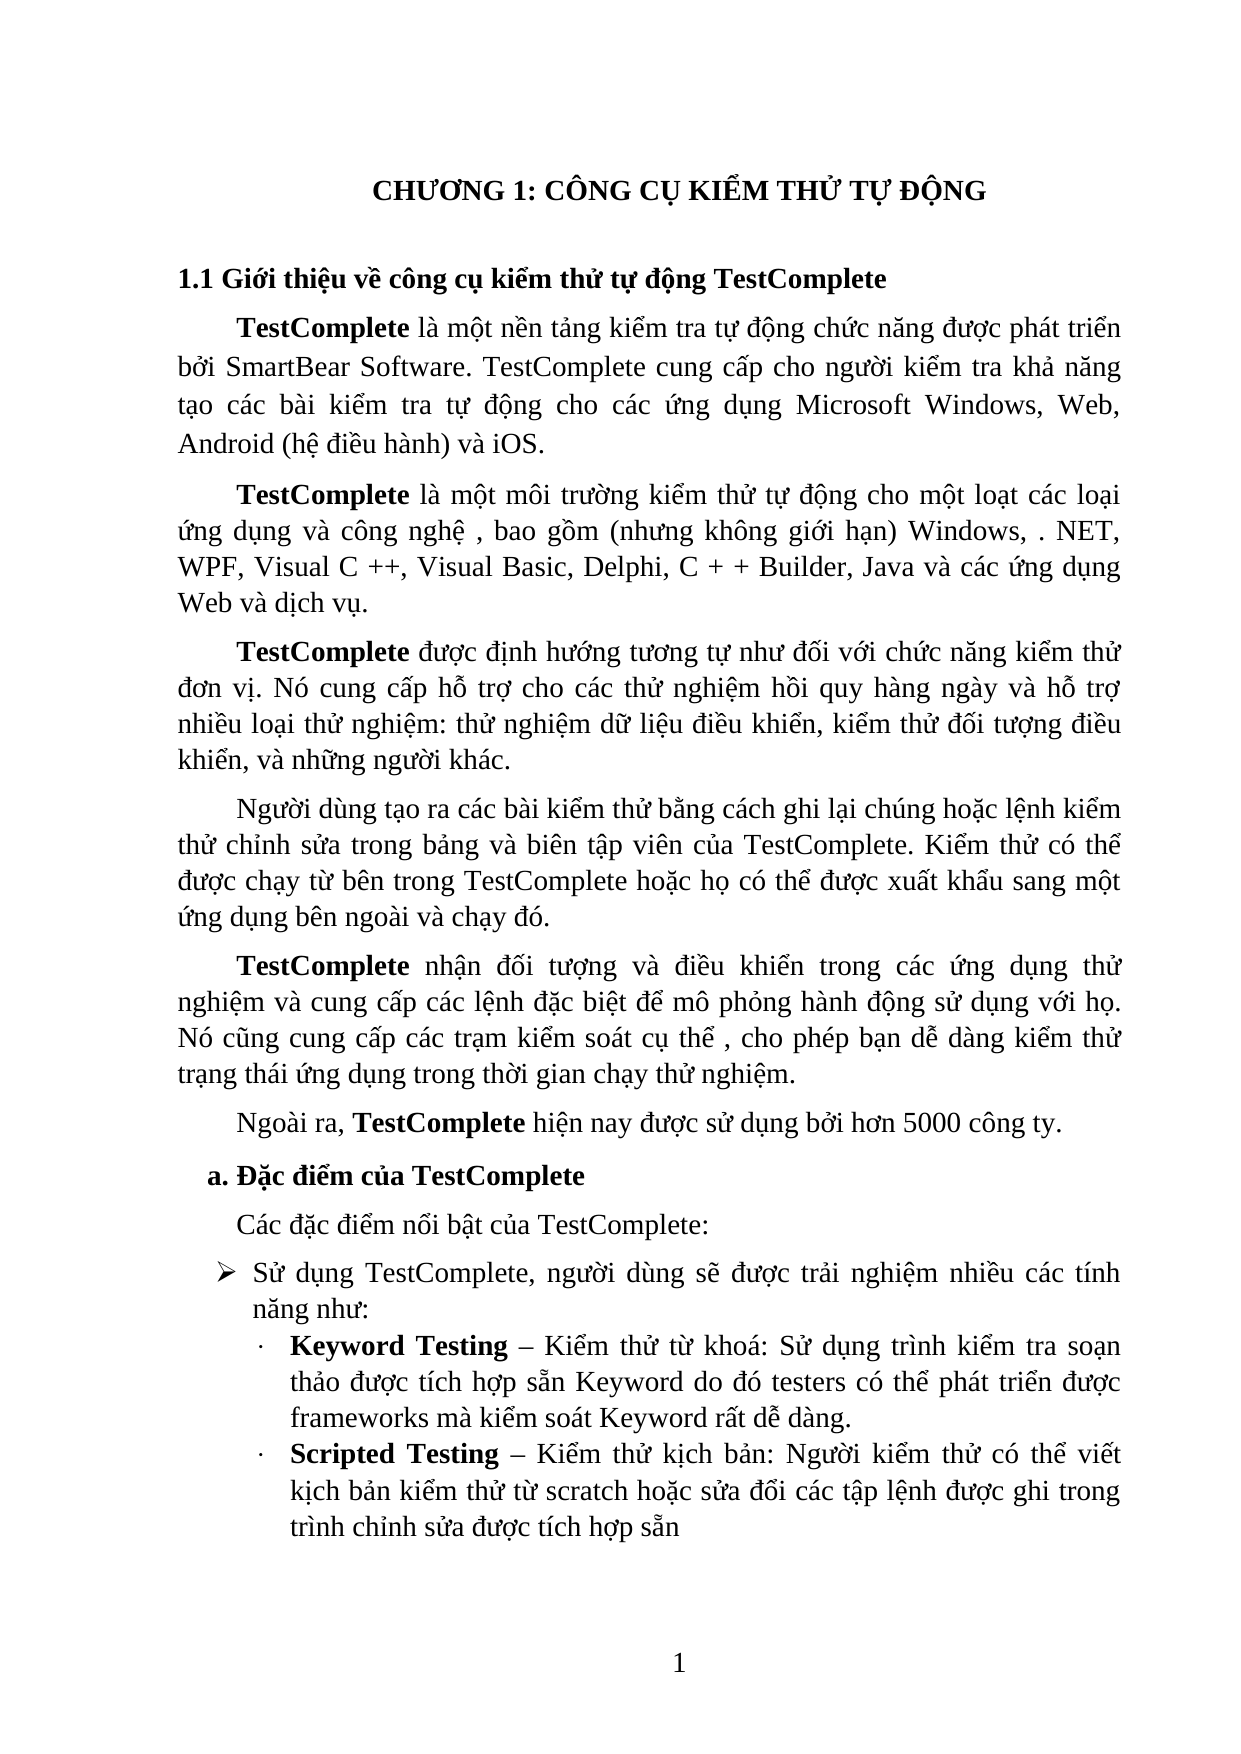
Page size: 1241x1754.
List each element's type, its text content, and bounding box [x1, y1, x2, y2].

text TestComplete là một môi trường kiểm thử tự động cho một loạt các loại ứng dụng và công nghệ , bao gồm (nhưng không giới hạn) Windows, . NET, WPF, Visual C ++, Visual Basic, Delphi, C + + Builder, Java và các ứng dụng Web và dịch vụ. [177, 477, 1122, 619]
subtitle 1.1 Giới thiệu về công cụ kiểm thử tự động TestComplete [177, 262, 1122, 295]
subtitle a. Đặc điểm của TestComplete [177, 1158, 1122, 1192]
list Scripted Testing – Kiểm thử kịch bản: Người kiểm thử có thể viết kịch bản kiểm thử từ scratch hoặc sửa đổi các tập lệnh được ghi trong trình chỉnh sửa được tích hợp sẵn [252, 1436, 1122, 1542]
list Sử dụng TestComplete, người dùng sẽ được trải nghiệm nhiều các tính năng như: [215, 1255, 1122, 1325]
text Người dùng tạo ra các bài kiểm thử bằng cách ghi lại chúng hoặc lệnh kiểm thử chỉnh sửa trong bảng và biên tập viên của TestComplete. Kiểm thử có thể được chạy từ bên trong TestComplete hoặc họ có thể được xuất khẩu sang một ứng dụng bên ngoài và chạy đó. [177, 791, 1122, 933]
text TestComplete nhận đối tượng và điều khiển trong các ứng dụng thử nghiệm và cung cấp các lệnh đặc biệt để mô phỏng hành động sử dụng với họ. Nó cũng cung cấp các trạm kiểm soát cụ thể , cho phép bạn dễ dàng kiểm thử trạng thái ứng dụng trong thời gian chạy thử nghiệm. [177, 948, 1122, 1090]
text TestComplete là một nền tảng kiểm tra tự động chức năng được phát triển bởi SmartBear Software. TestComplete cung cấp cho người kiểm tra khả năng tạo các bài kiểm tra tự động cho các ứng dụng Microsoft Windows, Web, Android (hệ điều hành) và iOS. [177, 310, 1122, 459]
subtitle CHƯƠNG 1: CÔNG CỤ KIỂM THỬ TỰ ĐỘNG [177, 173, 1122, 206]
list Keyword Testing – Kiểm thử từ khoá: Sử dụng trình kiểm tra soạn thảo được tích hợp sẵn Keyword do đó testers có thể phát triển được frameworks mà kiểm soát Keyword rất dễ dàng. [252, 1328, 1122, 1434]
text Các đặc điểm nổi bật của TestComplete: [177, 1207, 1122, 1240]
text TestComplete được định hướng tương tự như đối với chức năng kiểm thử đơn vị. Nó cung cấp hỗ trợ cho các thử nghiệm hồi quy hàng ngày và hỗ trợ nhiều loại thử nghiệm: thử nghiệm dữ liệu điều khiển, kiểm thử đối tượng điều khiển, và những người khác. [177, 634, 1122, 776]
text Ngoài ra, TestComplete hiện nay được sử dụng bởi hơn 5000 công ty. [177, 1105, 1122, 1139]
